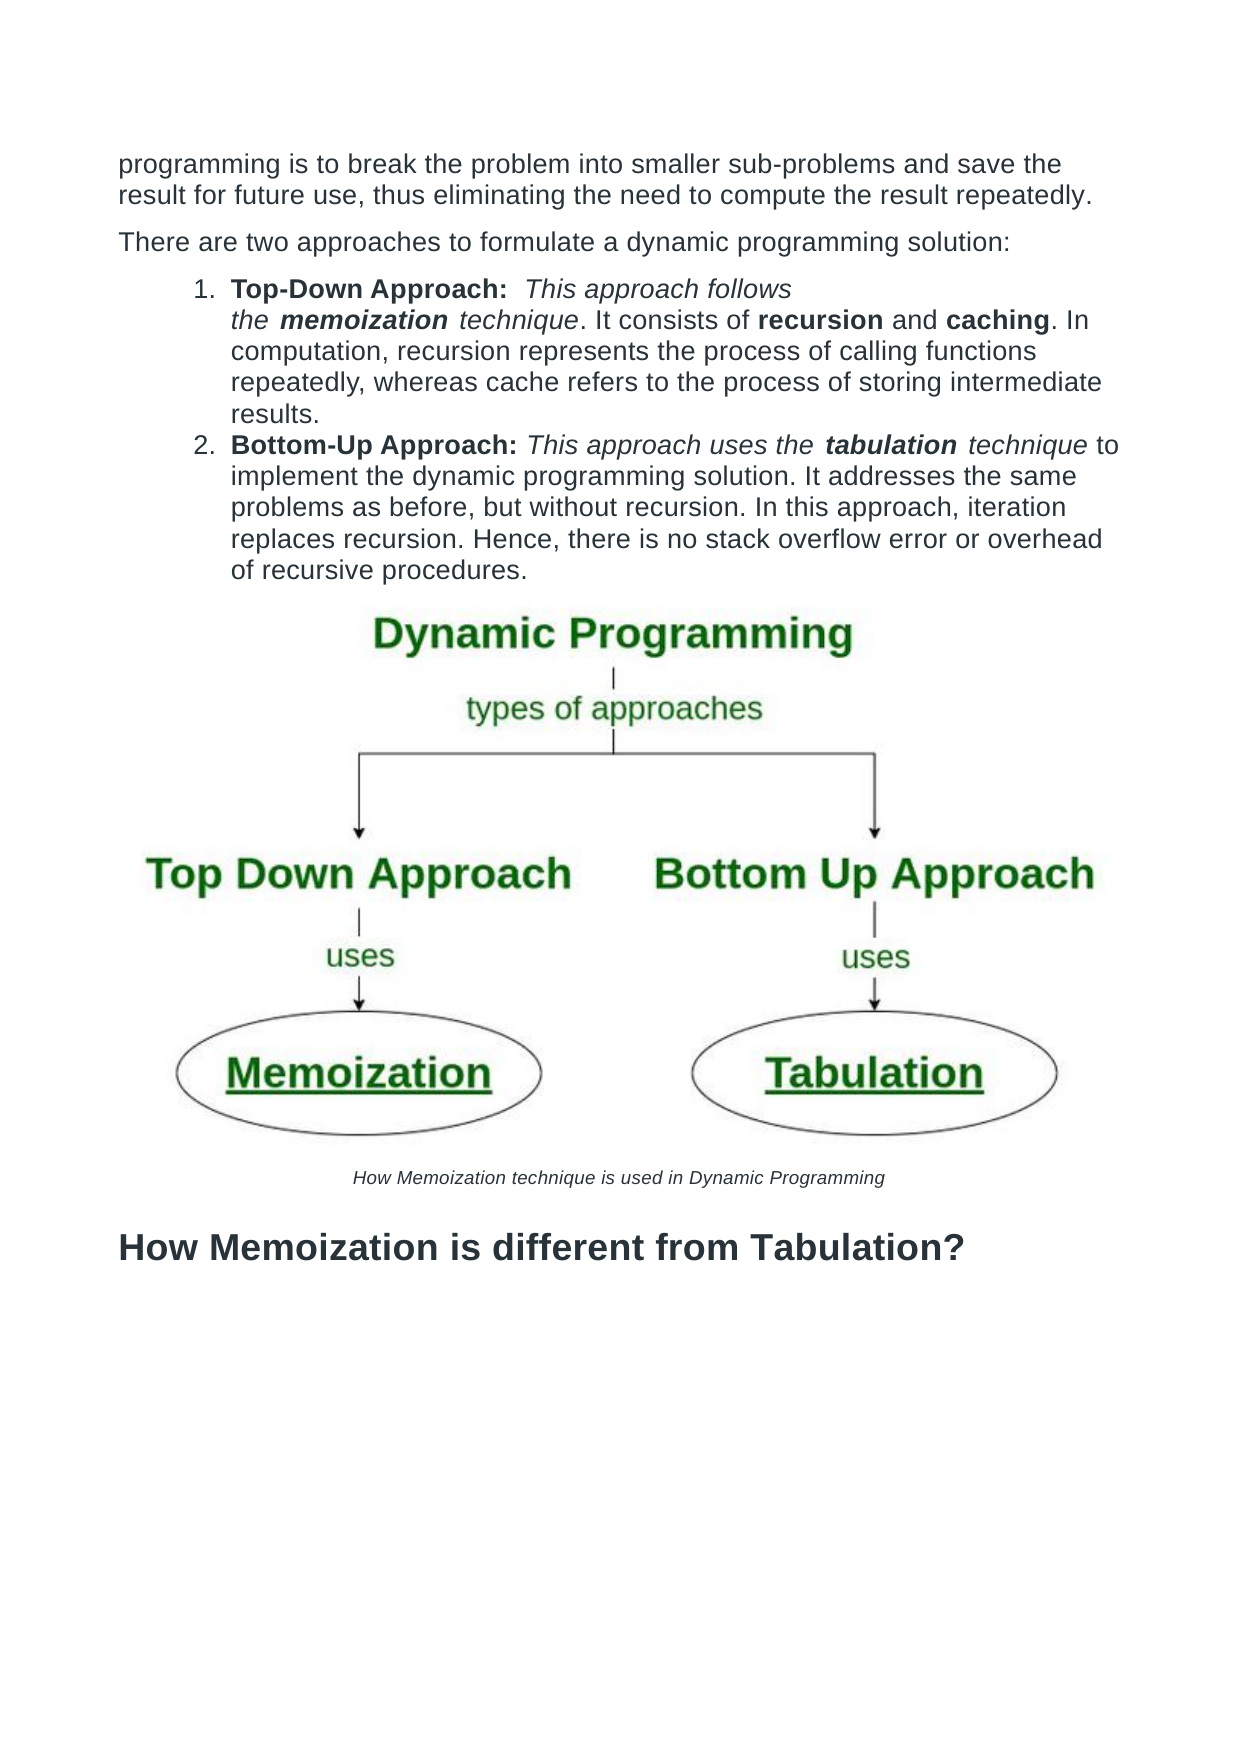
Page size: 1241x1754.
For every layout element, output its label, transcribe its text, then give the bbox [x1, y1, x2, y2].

text There are two approaches to formulate a dynamic programming solution: [118, 226, 1122, 257]
picture [118, 585, 1123, 1151]
text How Memoization technique is used in Dynamic Programming [118, 1167, 1122, 1188]
list Top-Down Approach: This approach follows the memoization technique. It consists of recursion and caching. In computation, recursion represents the process of calling functions repeatedly, whereas cache refers to the process of storing intermediate results. [193, 273, 1122, 429]
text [118, 148, 1122, 210]
list Bottom-Up Approach: This approach uses the tabulation technique to implement the dynamic programming solution. It addresses the same problems as before, but without recursion. In this approach, iteration replaces recursion. Hence, there is no stack overflow error or overhead of recursive procedures. [193, 429, 1122, 585]
subtitle How Memoization is different from Tabulation? [118, 1225, 1122, 1268]
